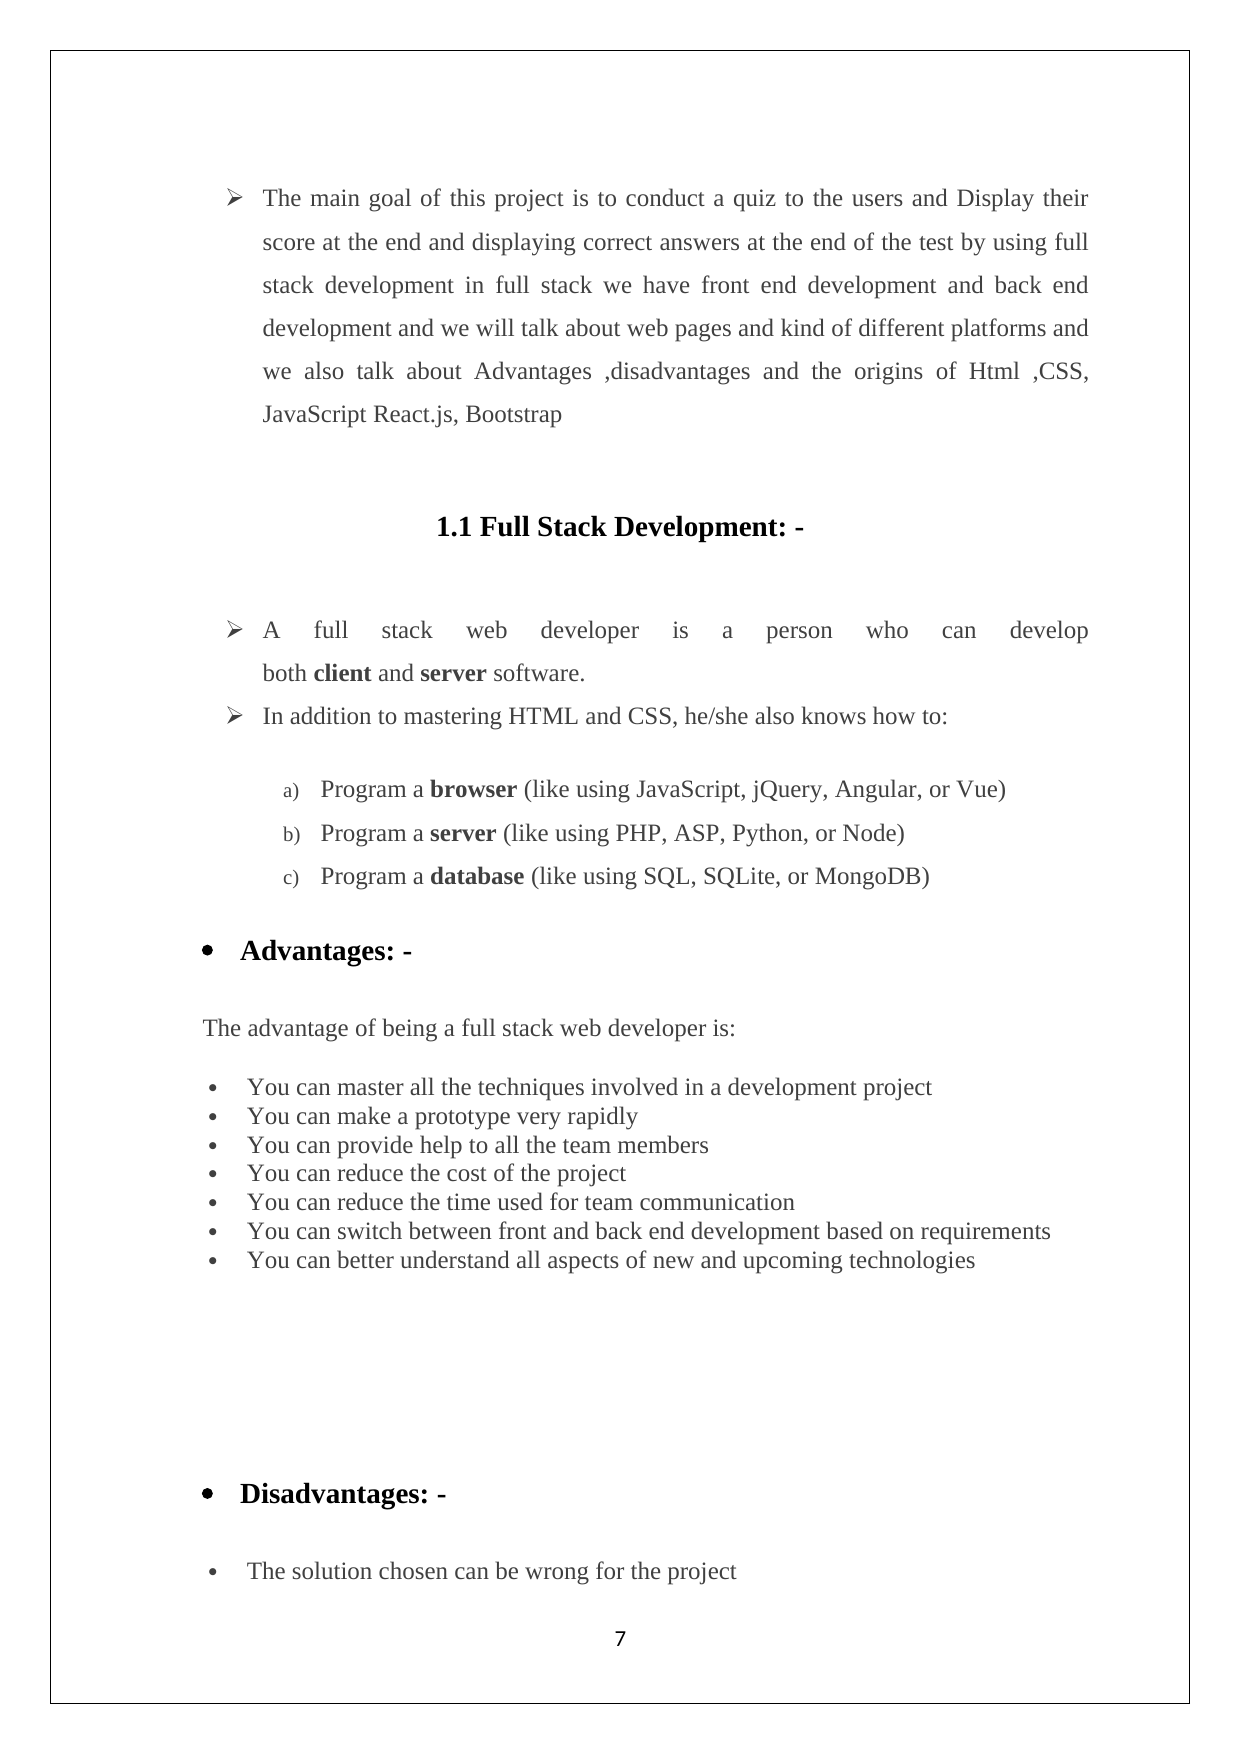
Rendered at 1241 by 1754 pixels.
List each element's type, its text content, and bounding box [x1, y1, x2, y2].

list You can reduce the cost of the project [209, 1158, 1090, 1187]
list You can switch between front and back end development based on requirements [209, 1216, 1090, 1245]
list Program a database (like using SQL, SQLite, or MongoDB) [283, 861, 1090, 889]
list Disadvantages: - [202, 1476, 1090, 1510]
list You can make a prototype very rapidly [209, 1101, 1090, 1130]
list You can master all the techniques involved in a development project [209, 1072, 1090, 1101]
list You can better understand all aspects of new and upcoming technologies [209, 1245, 1090, 1273]
text The advantage of being a full stack web developer is: [150, 1013, 1090, 1042]
list The solution chosen can be wrong for the project [209, 1556, 1090, 1585]
list A full stack web developer is a person who can develop both client and server software. [225, 615, 1090, 687]
list The main goal of this project is to conduct a quiz to the users and Display their score at the end and displaying correct answers at the end of the test by using full stack development in full stack we have front end development and back end development and we will talk about web pages and kind of different platforms and we also talk about Advantages ,disadvantages and the origins of Html ,CSS, JavaScript React.js, Bootstrap [225, 183, 1090, 428]
list You can reduce the time used for team communication [209, 1187, 1090, 1216]
list You can provide help to all the team members [209, 1130, 1090, 1158]
list Program a server (like using PHP, ASP, Python, or Node) [283, 818, 1090, 846]
list Program a browser (like using JavaScript, jQuery, Angular, or Vue) [283, 774, 1090, 803]
list Advantages: - [202, 933, 1090, 967]
list In addition to mastering HTML and CSS, he/she also knows how to: [225, 701, 1090, 730]
subtitle 1.1 Full Stack Development: - [150, 509, 1090, 543]
